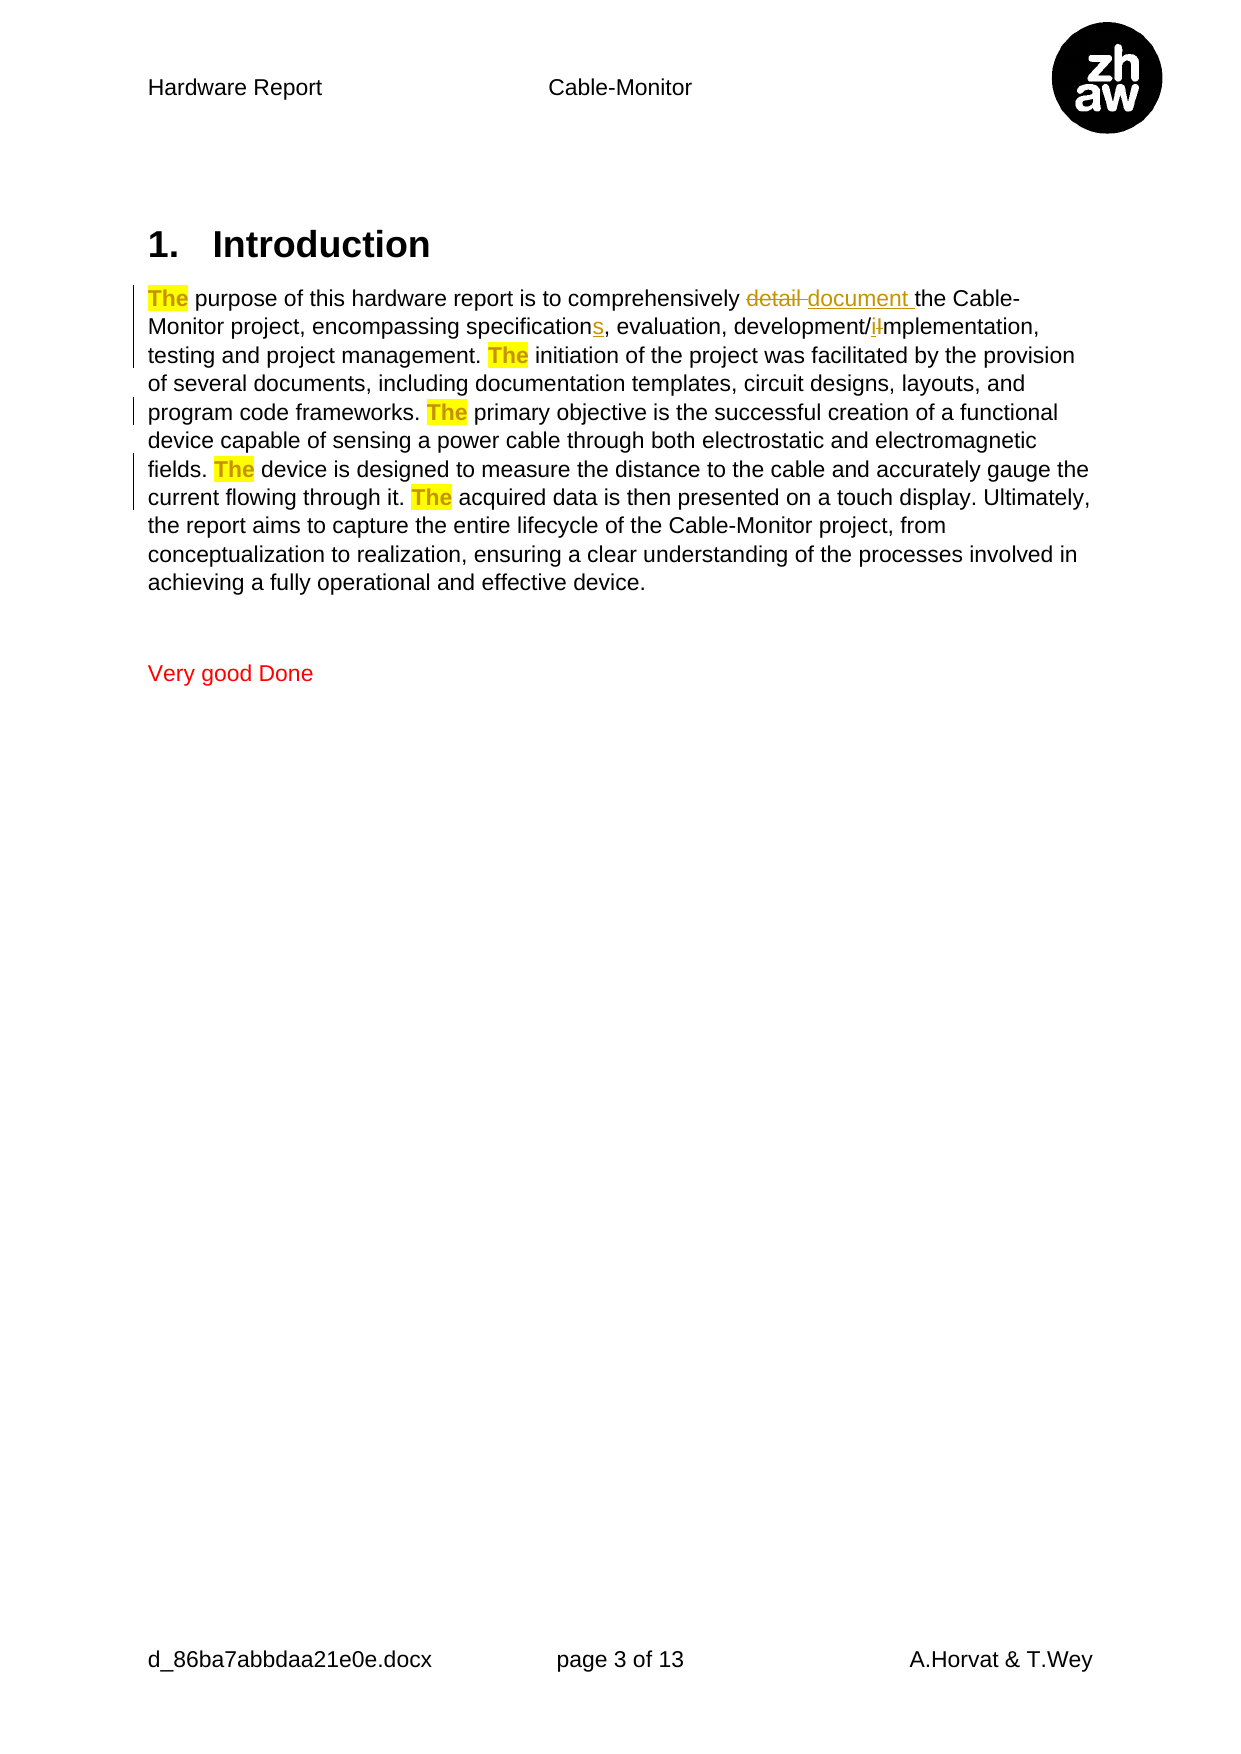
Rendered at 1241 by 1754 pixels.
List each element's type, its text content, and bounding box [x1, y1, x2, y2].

subtitle Introduction [148, 223, 1093, 266]
text The purpose of this hardware report is to comprehensively the Cable-Monitor project, encompassing specification, evaluation, development/mplementation, testing and project management. The initiation of the project was facilitated by the provision of several documents, including documentation templates, circuit designs, layouts, and program code frameworks. The primary objective is the successful creation of a functional device capable of sensing a power cable through both electrostatic and electromagnetic fields. The device is designed to measure the distance to the cable and accurately gauge the current flowing through it. The acquired data is then presented on a touch display. Ultimately, the report aims to capture the entire lifecycle of the Cable-Monitor project, from conceptualization to realization, ensuring a clear understanding of the processes involved in achieving a fully operational and effective device. [148, 285, 1093, 596]
text Very good Done [148, 659, 1093, 686]
